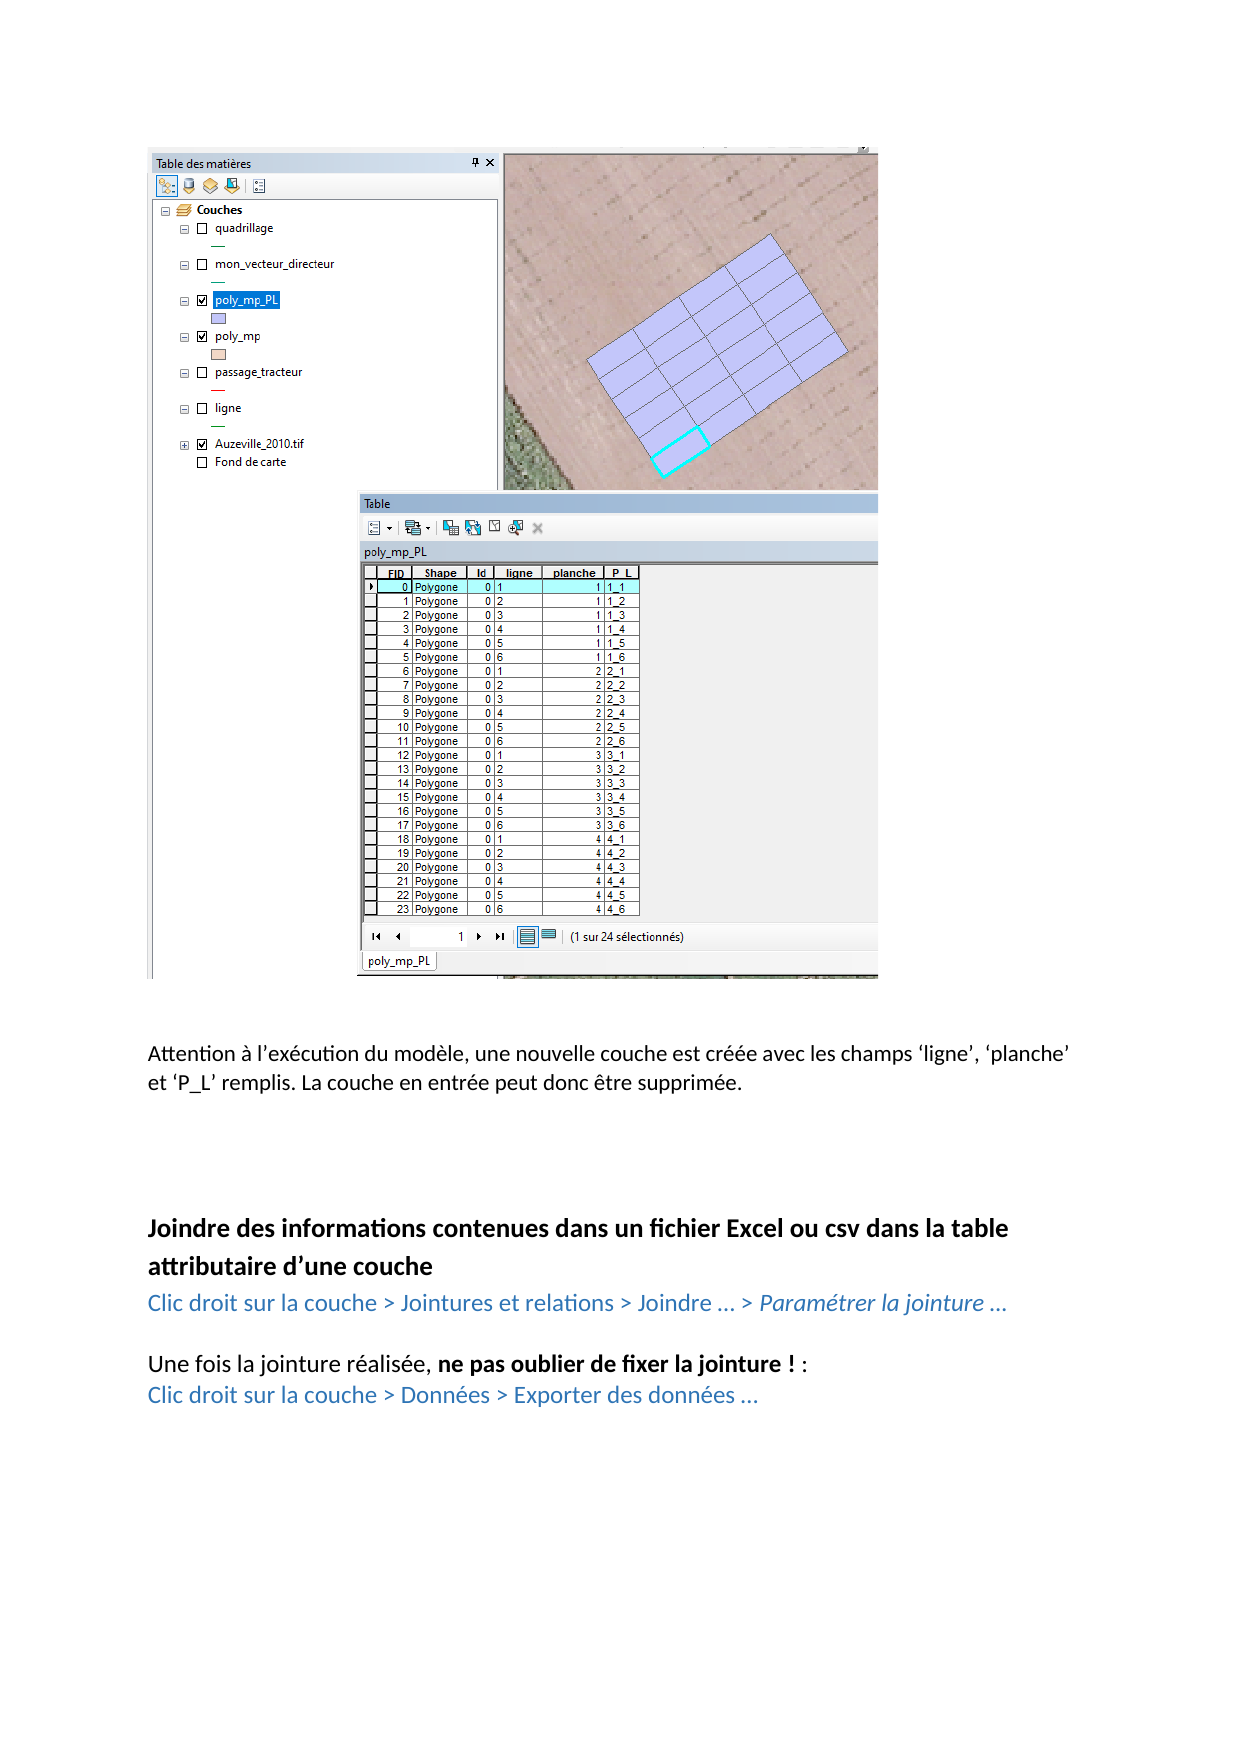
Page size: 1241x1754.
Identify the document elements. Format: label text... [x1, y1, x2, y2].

text Clic droit sur la couche > Jointures et relations > Joindre … > Paramétrer la jointure … [148, 1287, 1093, 1318]
picture [147, 147, 879, 979]
subtitle Joindre des informations contenues dans un fichier Excel ou csv dans la table attributaire d’une couche [148, 1212, 1093, 1282]
text Attention à l’exécution du modèle, une nouvelle couche est créée avec les champs ‘ligne’, ‘planche’ et ‘P_L’ remplis. La couche en entrée peut donc être supprimée. [148, 1039, 1093, 1096]
text Clic droit sur la couche > Données > Exporter des données … [148, 1379, 1093, 1409]
text Une fois la jointure réalisée, ne pas oublier de fixer la jointure ! : [148, 1348, 1093, 1379]
